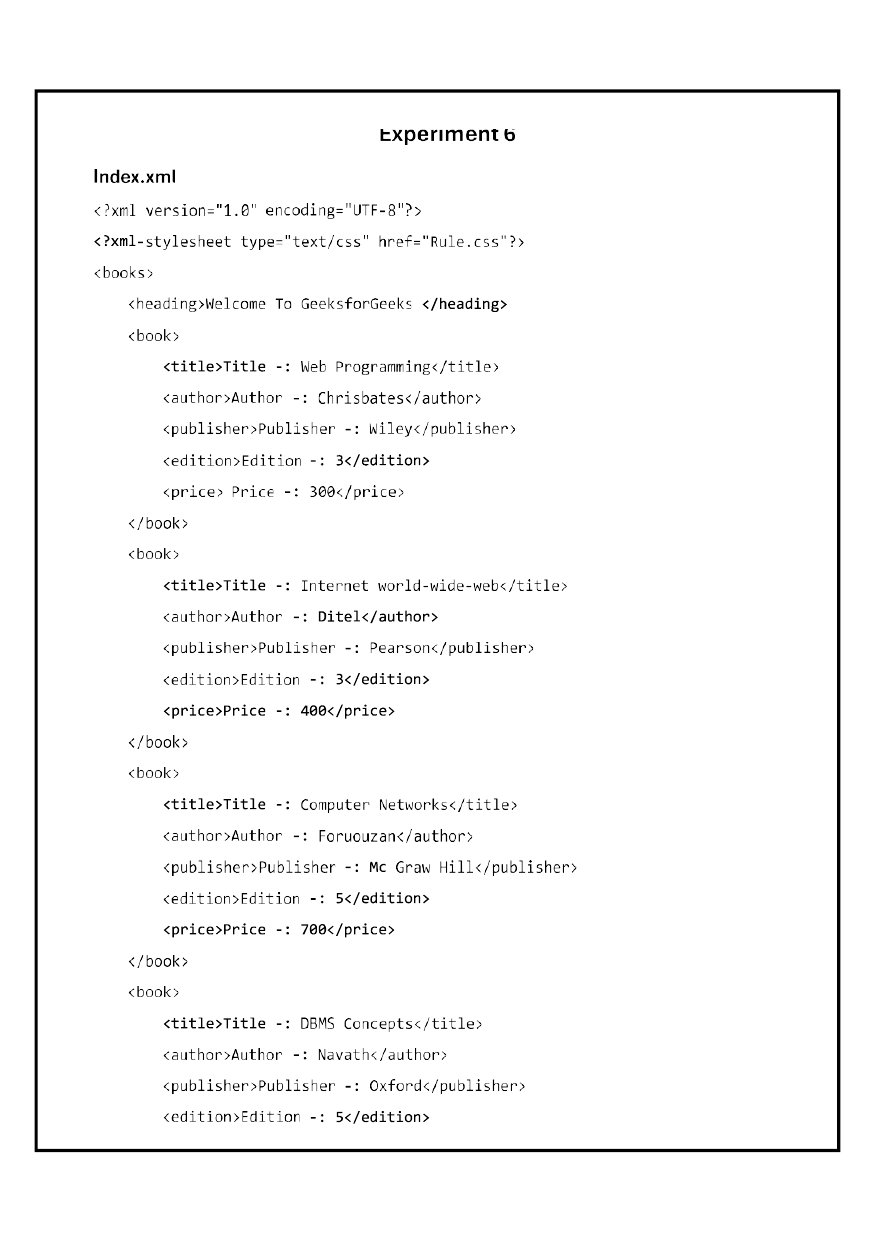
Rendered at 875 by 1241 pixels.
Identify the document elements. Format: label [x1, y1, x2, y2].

picture [370, 1079, 525, 1094]
picture [94, 169, 175, 183]
picture [301, 798, 517, 813]
picture [163, 1048, 282, 1060]
picture [232, 485, 274, 497]
picture [128, 297, 412, 312]
picture [318, 1048, 447, 1061]
picture [302, 579, 567, 592]
picture [128, 986, 179, 997]
picture [163, 1079, 335, 1094]
picture [318, 391, 481, 405]
picture [128, 548, 179, 559]
picture [138, 235, 368, 250]
picture [344, 1017, 482, 1032]
picture [396, 860, 577, 876]
picture [379, 235, 524, 247]
picture [266, 203, 377, 219]
picture [301, 360, 326, 372]
picture [94, 204, 256, 216]
picture [163, 642, 335, 656]
picture [370, 642, 534, 656]
picture [369, 422, 516, 437]
picture [163, 454, 301, 466]
picture [380, 203, 403, 216]
picture [380, 129, 515, 145]
picture [163, 485, 223, 500]
picture [163, 391, 282, 403]
picture [163, 829, 282, 841]
picture [94, 266, 153, 278]
picture [301, 1017, 334, 1029]
picture [128, 955, 188, 968]
picture [163, 610, 282, 622]
picture [128, 735, 188, 749]
picture [128, 329, 179, 341]
picture [128, 517, 188, 530]
picture [163, 1111, 300, 1122]
picture [406, 203, 421, 216]
picture [319, 829, 473, 843]
picture [128, 767, 179, 778]
picture [163, 860, 336, 876]
picture [163, 892, 299, 904]
picture [163, 673, 299, 685]
picture [310, 485, 404, 500]
picture [163, 422, 335, 437]
picture [336, 360, 498, 375]
